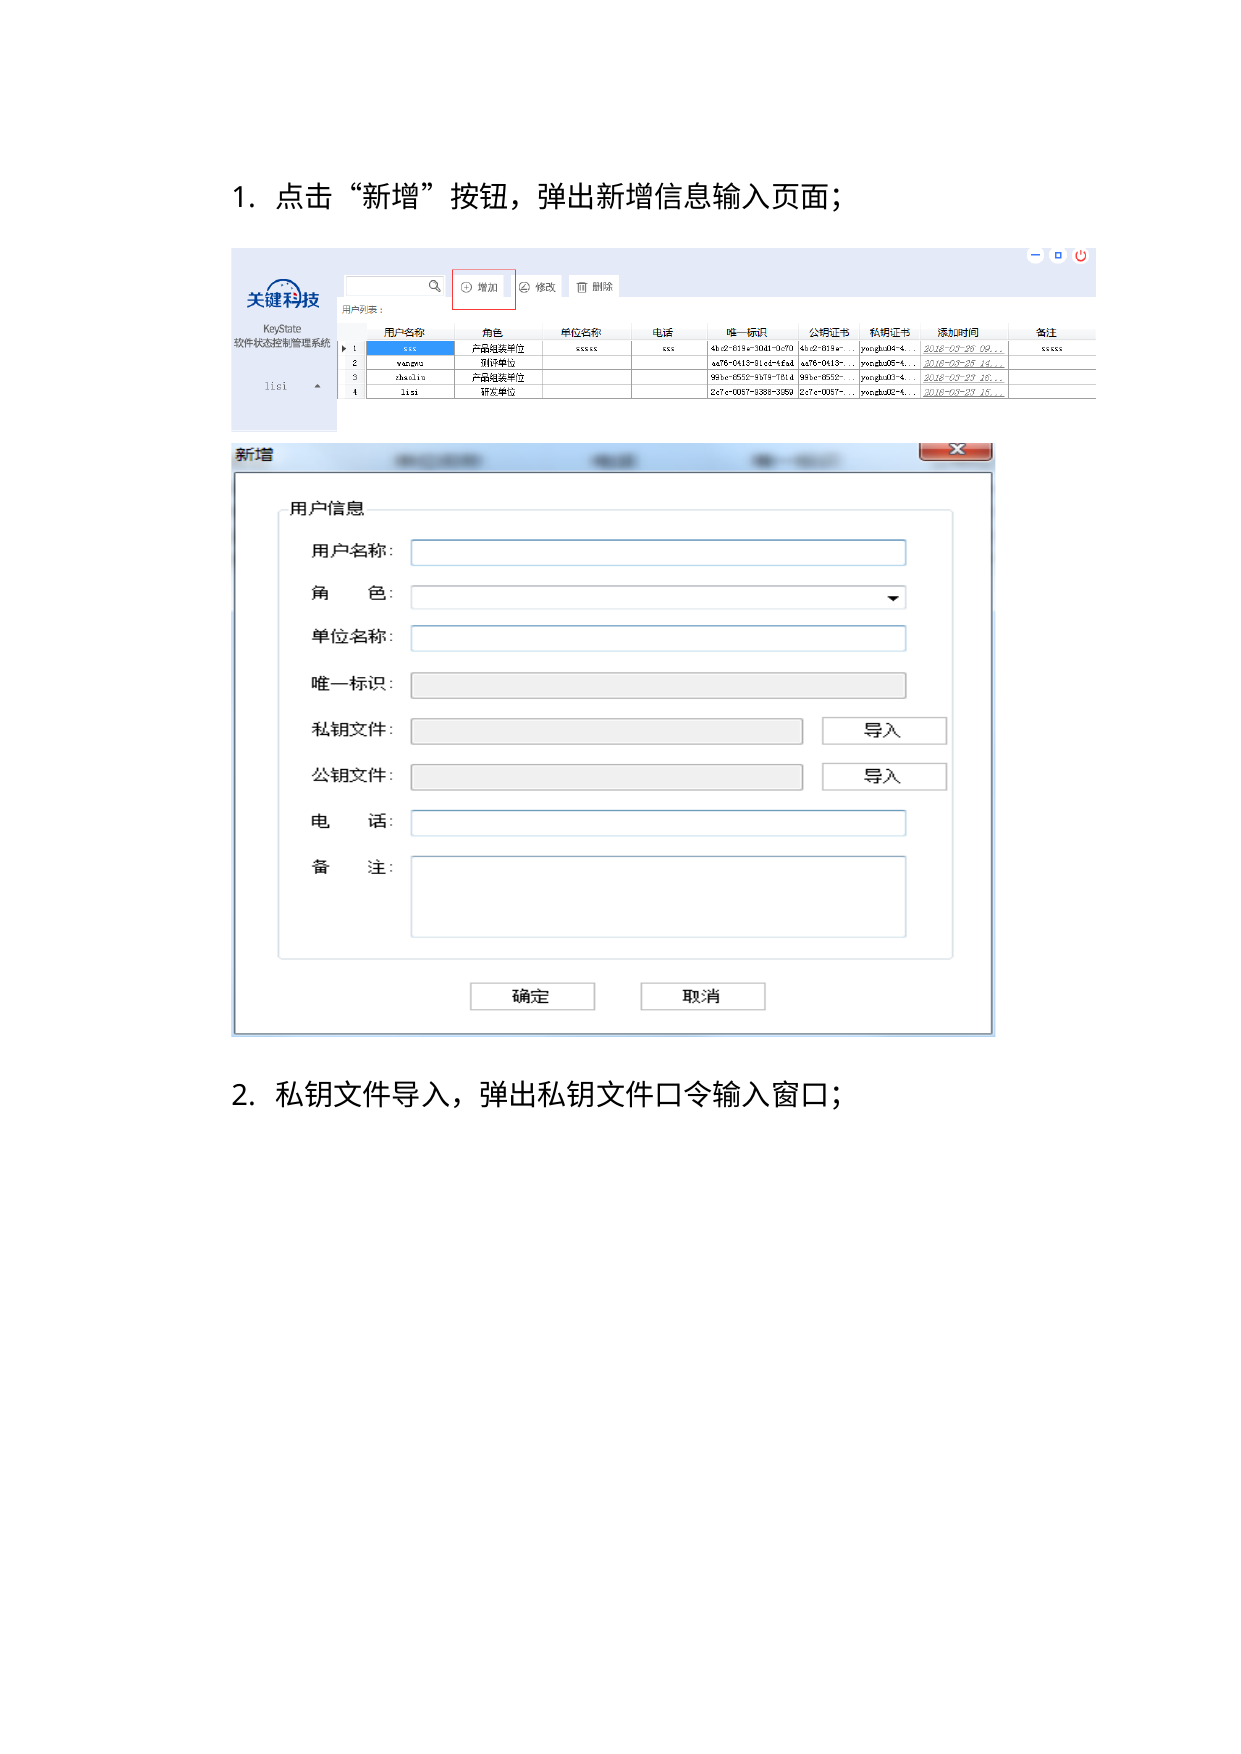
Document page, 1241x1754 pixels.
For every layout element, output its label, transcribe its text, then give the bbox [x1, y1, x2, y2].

picture [231, 443, 996, 1037]
list 点击“新增”按钮，弹出新增信息输入页面； [231, 162, 1053, 227]
picture [231, 248, 1096, 432]
list 私钥文件导入，弹出私钥文件口令输入窗口； [231, 1061, 1053, 1126]
